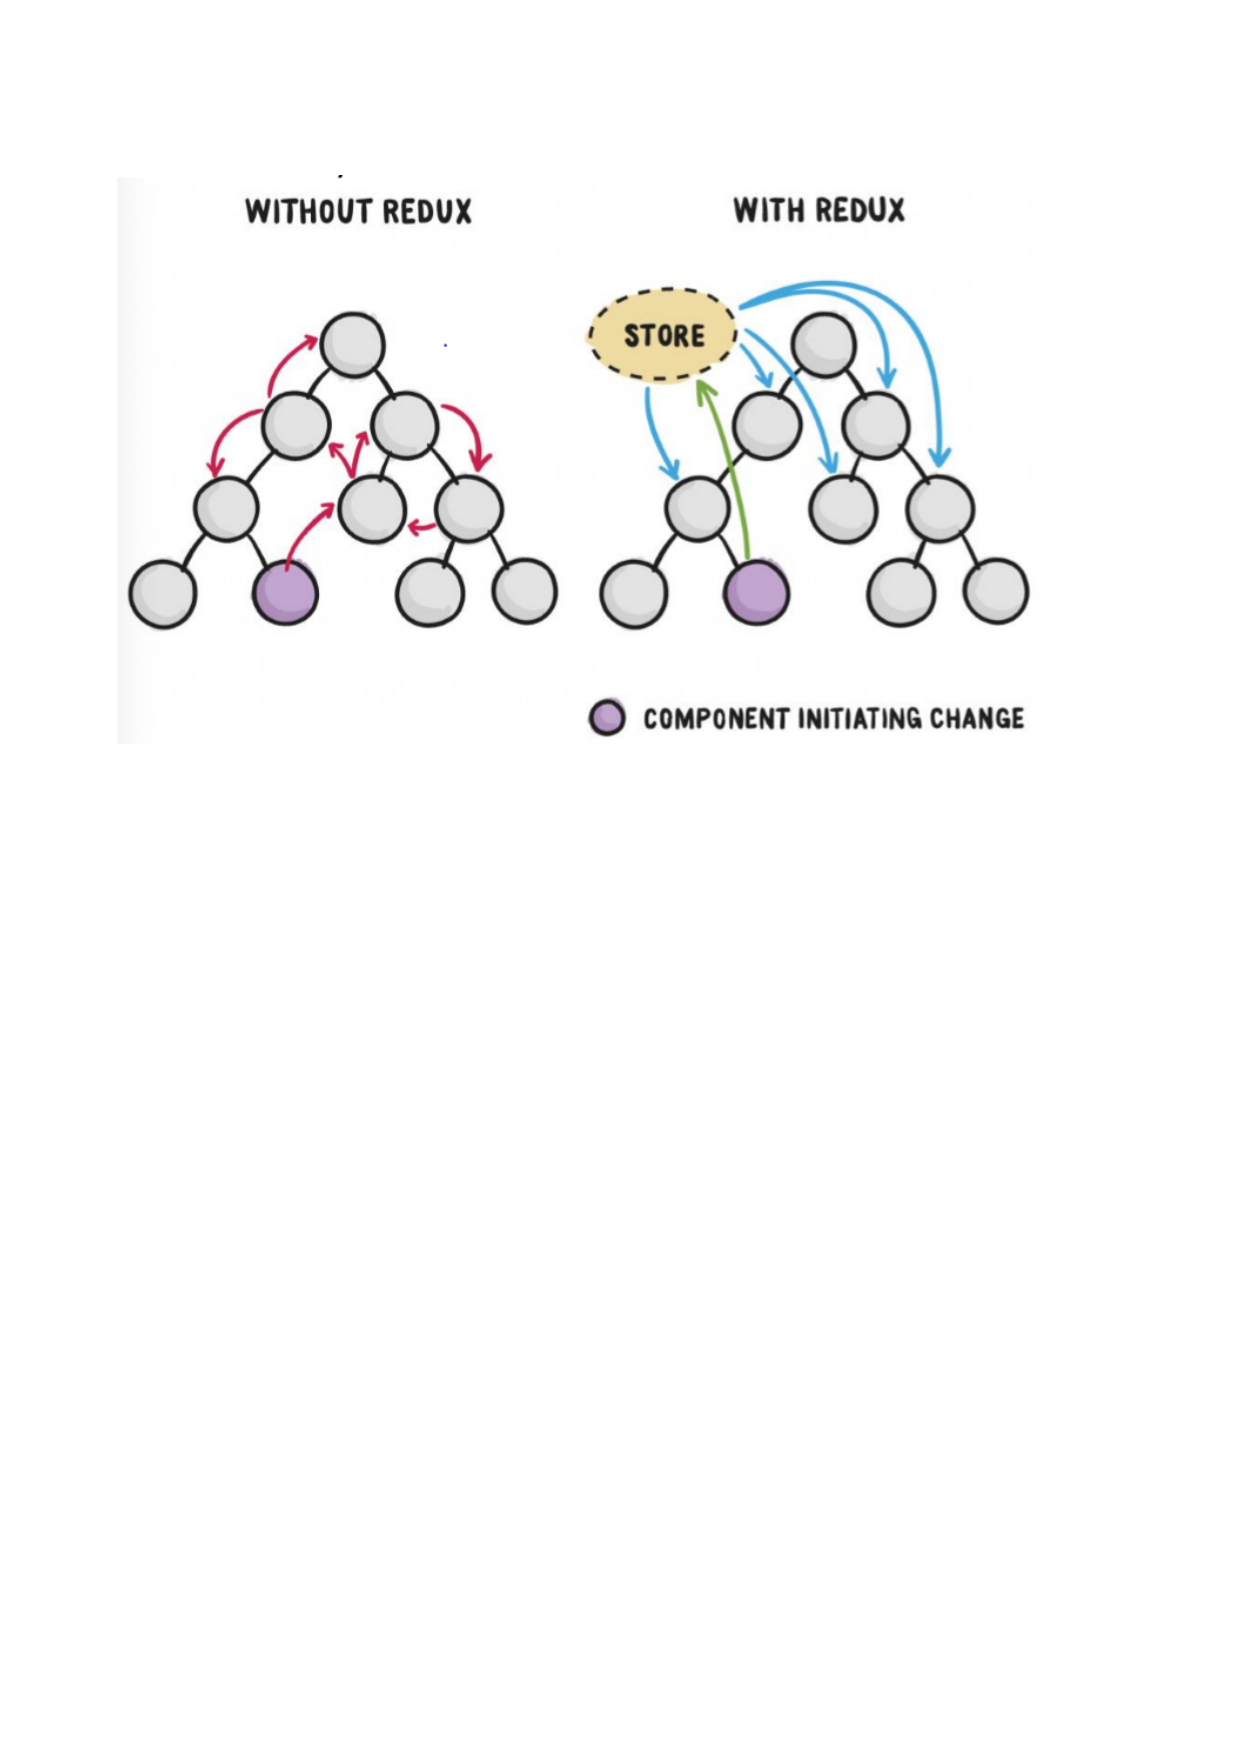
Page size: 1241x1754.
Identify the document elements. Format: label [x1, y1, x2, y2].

picture [117, 175, 1058, 744]
